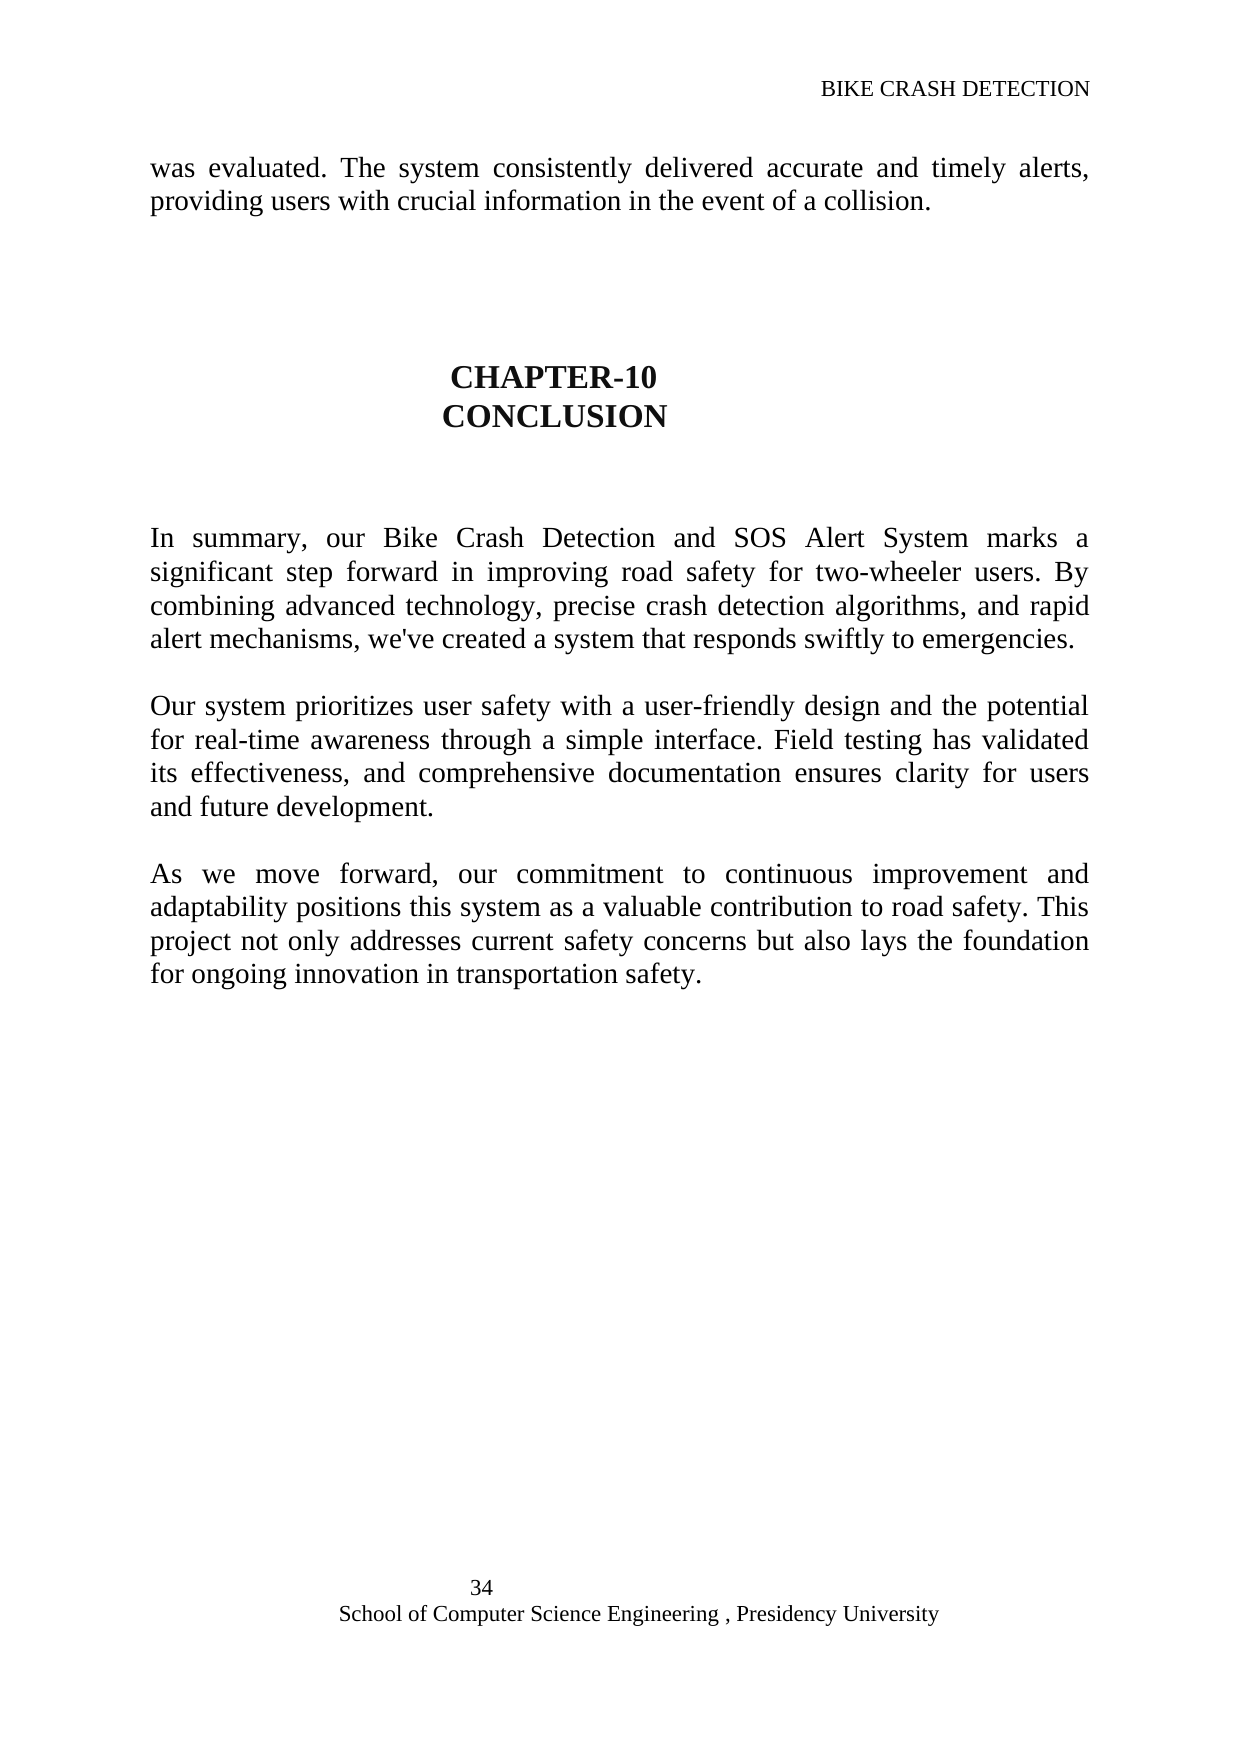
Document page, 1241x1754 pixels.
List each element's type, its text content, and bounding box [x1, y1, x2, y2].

text In summary, our Bike Crash Detection and SOS Alert System marks a significant step forward in improving road safety for two-wheeler users. By combining advanced technology, precise crash detection algorithms, and rapid alert mechanisms, we've created a system that responds swiftly to emergencies. [150, 521, 1090, 655]
text Our system prioritizes user safety with a user-friendly design and the potential for real-time awareness through a simple interface. Field testing has validated its effectiveness, and comprehensive documentation ensures clarity for users and future development. [150, 688, 1090, 822]
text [150, 150, 1090, 217]
text CHAPTER-10 [375, 358, 1090, 396]
text CONCLUSION [150, 396, 1090, 434]
text As we move forward, our commitment to continuous improvement and adaptability positions this system as a valuable contribution to road safety. This project not only addresses current safety concerns but also lays the foundation for ongoing innovation in transportation safety. [150, 856, 1090, 990]
